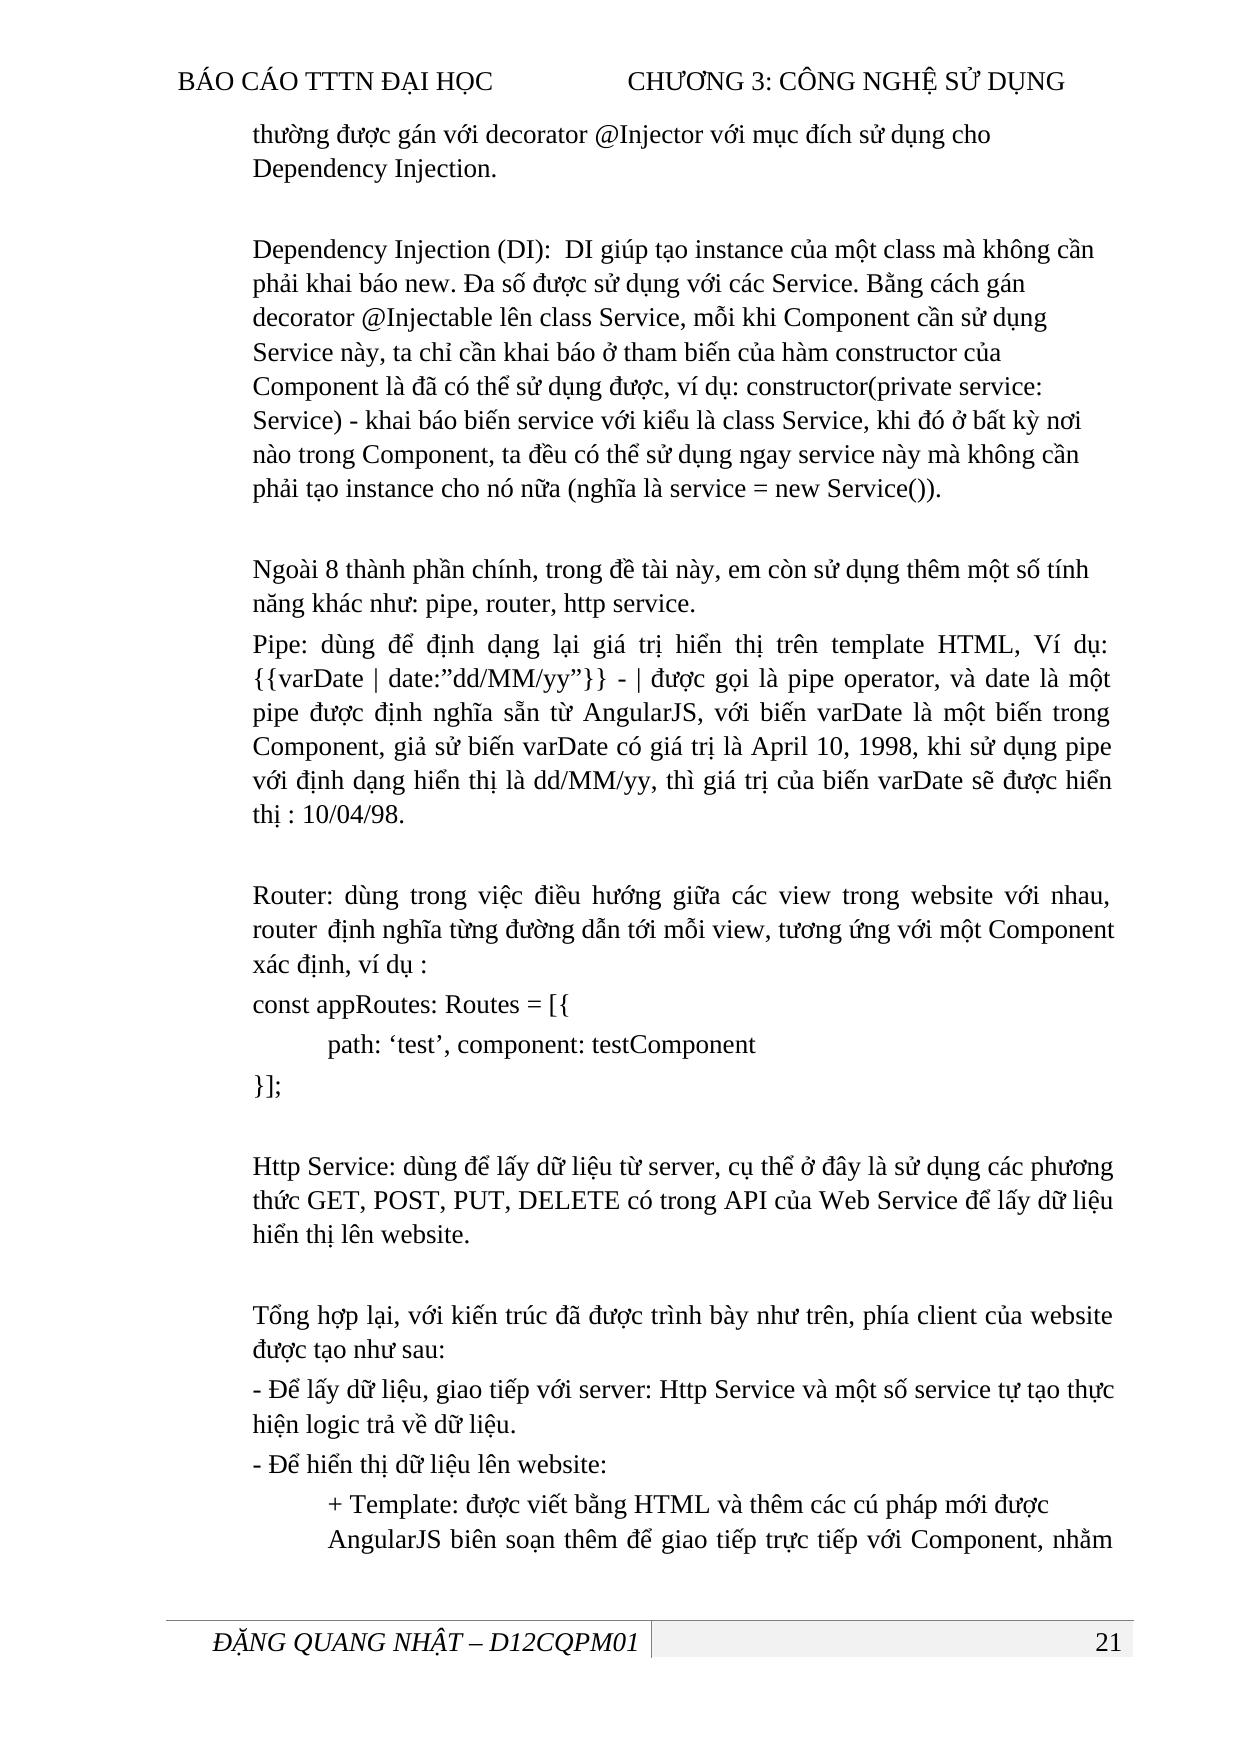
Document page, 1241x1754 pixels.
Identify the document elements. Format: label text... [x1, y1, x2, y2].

text Pipe: dùng để định dạng lại giá trị hiển thị trên template HTML, Ví dụ: {{varDate | date:”dd/MM/yy”}} - | được gọi là pipe operator, và date là một pipe được định nghĩa sẵn từ AngularJS, với biến varDate là một biến trong Component, giả sử biến varDate có giá trị là April 10, 1998, khi sử dụng pipe với định dạng hiển thị là dd/MM/yy, thì giá trị của biến varDate sẽ được hiển thị : 10/04/98. [177, 628, 1122, 830]
text Http Service: dùng để lấy dữ liệu từ server, cụ thể ở đây là sử dụng các phương thức GET, POST, PUT, DELETE có trong API của Web Service để lấy dữ liệu hiển thị lên website. [177, 1150, 1122, 1249]
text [252, 1488, 1122, 1554]
text path: ‘test’, component: testComponent [252, 1028, 1122, 1060]
text - Để lấy dữ liệu, giao tiếp với server: Http Service và một số service tự tạo thực hiện logic trả về dữ liệu. [177, 1373, 1122, 1439]
text }]; [177, 1069, 1122, 1100]
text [177, 118, 1122, 183]
text Dependency Injection (DI): DI giúp tạo instance của một class mà không cần phải khai báo new. Đa số được sử dụng với các Service. Bằng cách gán decorator @Injectable lên class Service, mỗi khi Component cần sử dụng Service này, ta chỉ cần khai báo ở tham biến của hàm constructor của Component là đã có thể sử dụng được, ví dụ: constructor(private service: Service) - khai báo biến service với kiểu là class Service, khi đó ở bất kỳ nơi nào trong Component, ta đều có thể sử dụng ngay service này mà không cần phải tạo instance cho nó nữa (nghĩa là service = new Service()). [177, 233, 1122, 503]
text - Để hiển thị dữ liệu lên website: [177, 1448, 1122, 1479]
text Ngoài 8 thành phần chính, trong đề tài này, em còn sử dụng thêm một số tính năng khác như: pipe, router, http service. [177, 553, 1122, 618]
text const appRoutes: Routes = [{ [177, 988, 1122, 1019]
text Tổng hợp lại, với kiến trúc đã được trình bày như trên, phía client của website được tạo như sau: [177, 1299, 1122, 1364]
text Router: dùng trong việc điều hướng giữa các view trong website với nhau, router định nghĩa từng đường dẫn tới mỗi view, tương ứng với một Component xác định, ví dụ : [177, 879, 1122, 979]
